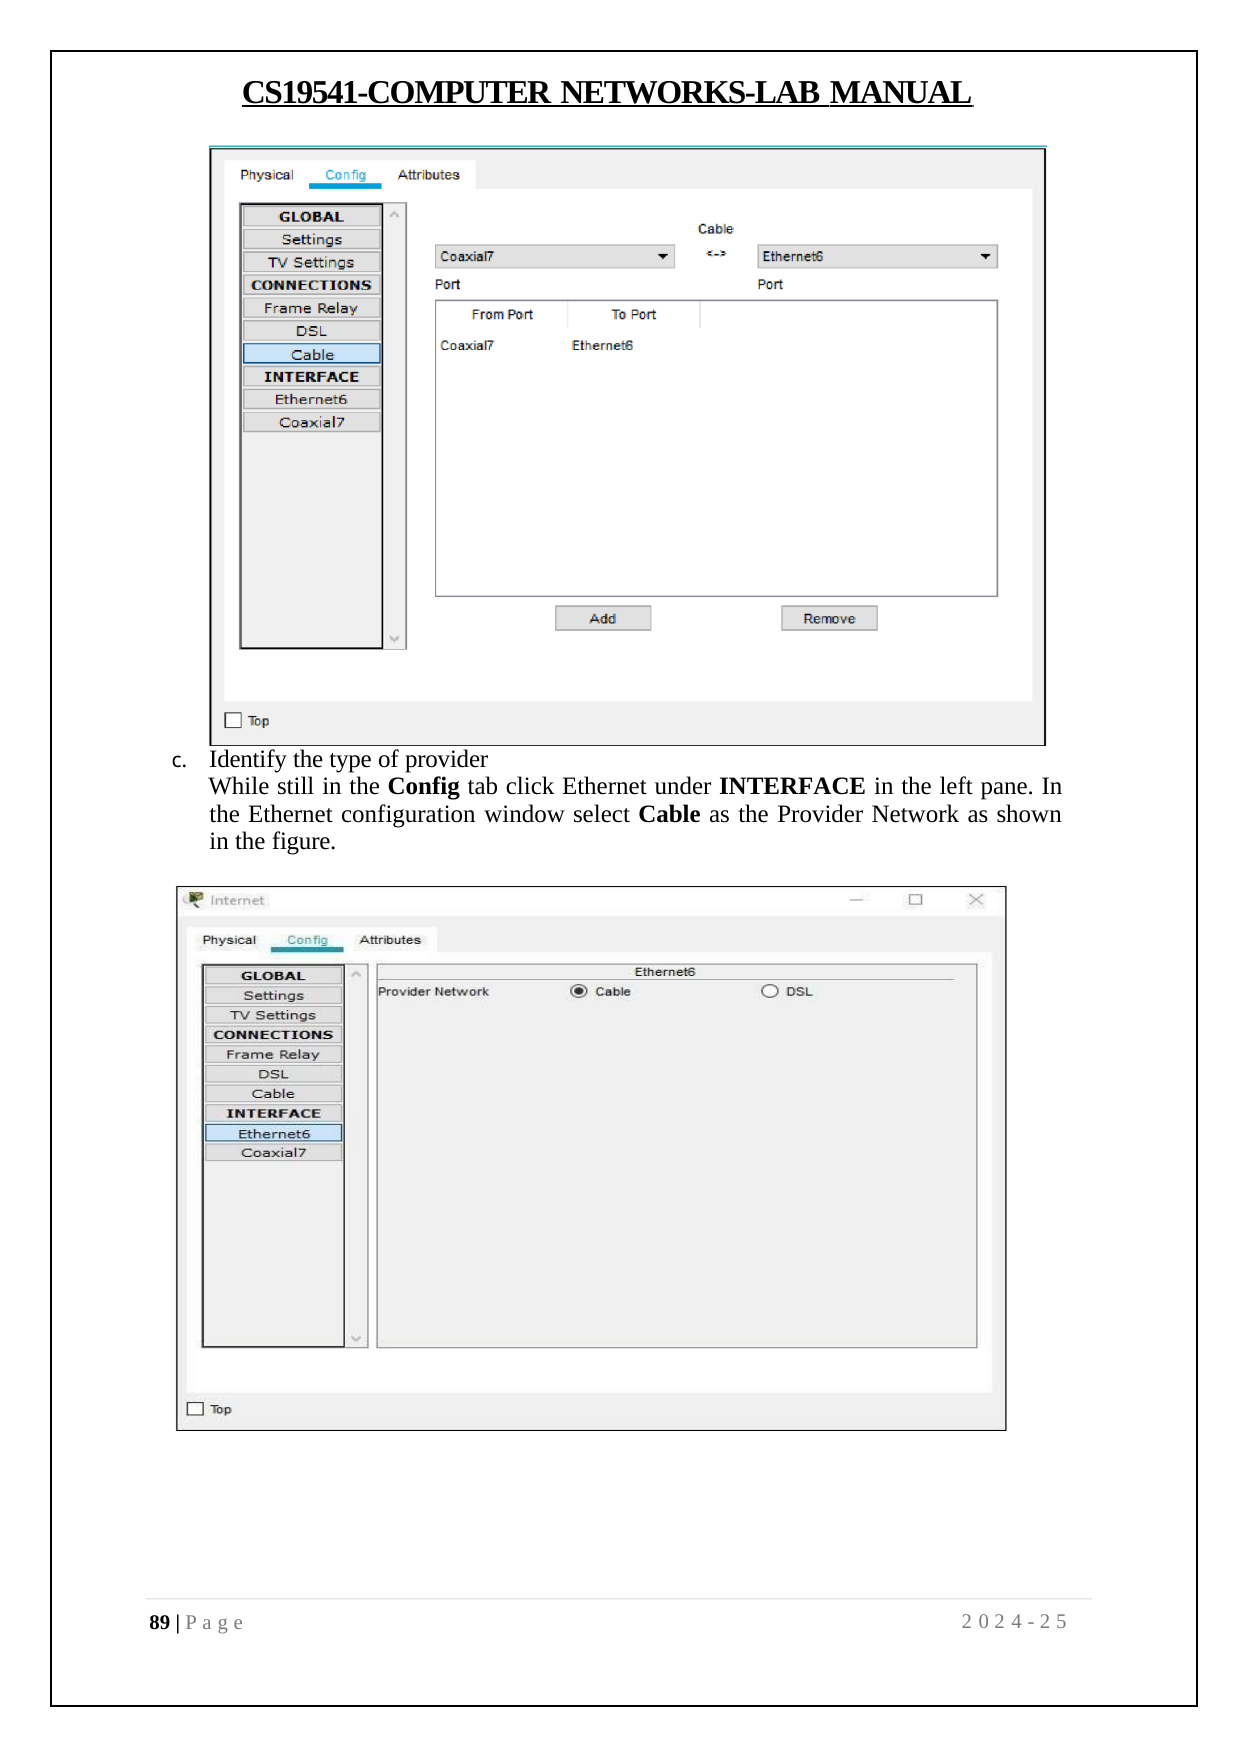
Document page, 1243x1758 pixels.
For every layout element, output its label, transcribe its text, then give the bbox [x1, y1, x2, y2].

list Identify the type of provider [171, 746, 1196, 772]
text While still in the Config tab click Ethernet under INTERFACE in the left pane. In the Ethernet configuration window select Cable as the Provider Network as shown in the figure. [208, 772, 1062, 855]
picture [175, 885, 1008, 1431]
picture [208, 145, 1047, 746]
